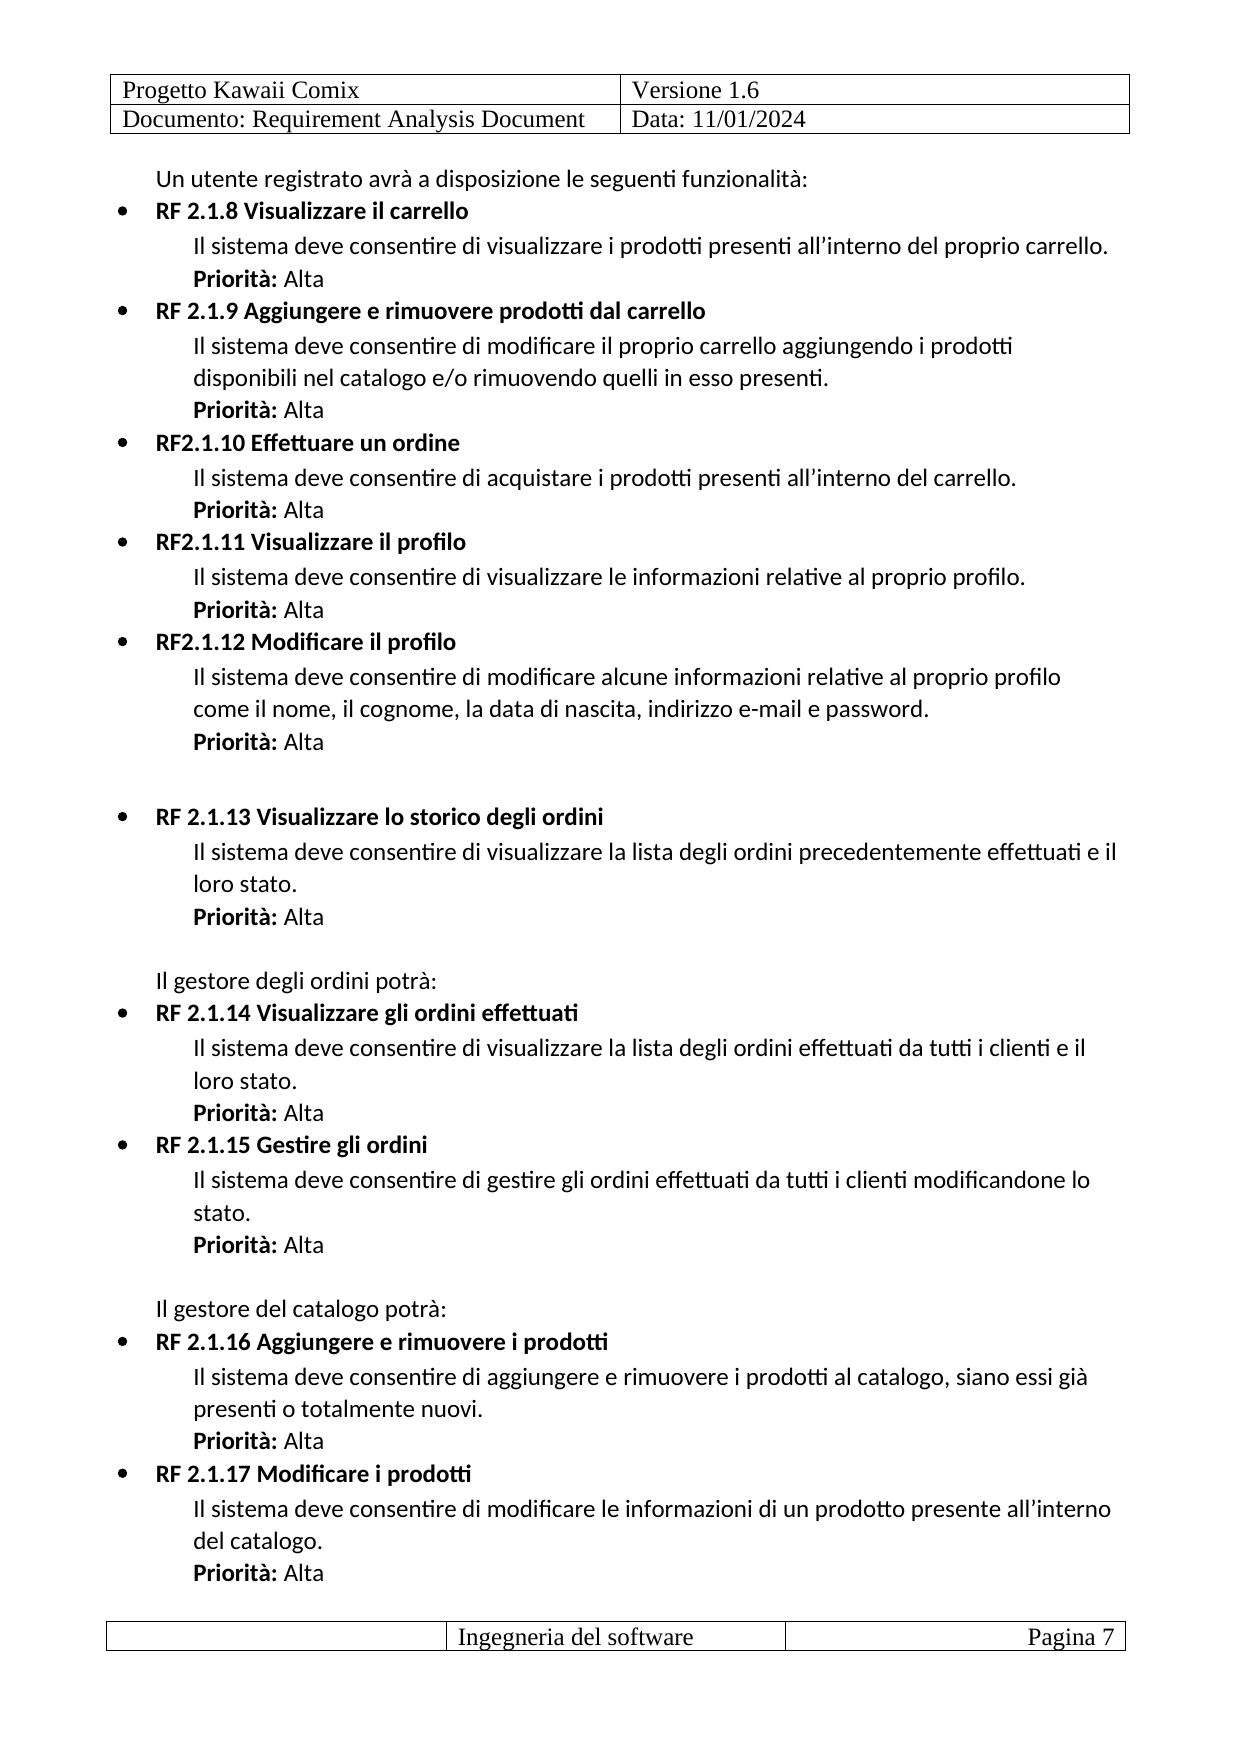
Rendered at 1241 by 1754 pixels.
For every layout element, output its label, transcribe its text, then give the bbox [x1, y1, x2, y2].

list Priorità: Alta [193, 901, 1122, 931]
list RF 2.1.15 Gestire gli ordini [118, 1129, 1122, 1160]
list Il sistema deve consentire di gestire gli ordini effettuati da tutti i clienti modificandone lo stato. [193, 1164, 1122, 1227]
list RF 2.1.9 Aggiungere e rimuovere prodotti dal carrello [118, 295, 1122, 326]
list RF 2.1.8 Visualizzare il carrello [118, 195, 1122, 226]
list Priorità: Alta [193, 263, 1122, 293]
list Il sistema deve consentire di visualizzare la lista degli ordini effettuati da tutti i clienti e il loro stato. [193, 1032, 1122, 1095]
list RF 2.1.17 Modificare i prodotti [118, 1458, 1122, 1488]
list Il sistema deve consentire di visualizzare la lista degli ordini precedentemente effettuati e il loro stato. [193, 836, 1122, 899]
list Priorità: Alta [193, 1229, 1122, 1259]
list RF 2.1.14 Visualizzare gli ordini effettuati [118, 997, 1122, 1028]
list Il sistema deve consentire di modificare il proprio carrello aggiungendo i prodotti disponibili nel catalogo e/o rimuovendo quelli in esso presenti. [193, 330, 1122, 393]
list RF2.1.10 Effettuare un ordine [118, 427, 1122, 457]
list Priorità: Alta [193, 1557, 1122, 1588]
list Il sistema deve consentire di modificare alcune informazioni relative al proprio profilo come il nome, il cognome, la data di nascita, indirizzo e-mail e password. [193, 661, 1122, 724]
list Priorità: Alta [193, 494, 1122, 525]
list Priorità: Alta [193, 1425, 1122, 1456]
list Priorità: Alta [193, 394, 1122, 425]
list Il sistema deve consentire di visualizzare i prodotti presenti all’interno del proprio carrello. [193, 230, 1122, 261]
list RF2.1.11 Visualizzare il profilo [118, 526, 1122, 557]
list Il sistema deve consentire di acquistare i prodotti presenti all’interno del carrello. [193, 462, 1122, 492]
list Priorità: Alta [193, 1097, 1122, 1128]
list Il sistema deve consentire di visualizzare le informazioni relative al proprio profilo. [193, 561, 1122, 592]
list Il sistema deve consentire di aggiungere e rimuovere i prodotti al catalogo, siano essi già presenti o totalmente nuovi. [193, 1361, 1122, 1424]
list RF 2.1.16 Aggiungere e rimuovere i prodotti [118, 1326, 1122, 1356]
list Priorità: Alta [193, 594, 1122, 624]
list Priorità: Alta [193, 726, 1122, 756]
list Il sistema deve consentire di modificare le informazioni di un prodotto presente all’interno del catalogo. [193, 1493, 1122, 1556]
list Il gestore del catalogo potrà: [156, 1293, 1122, 1324]
list Un utente registrato avrà a disposizione le seguenti funzionalità: [156, 163, 1122, 194]
list RF2.1.12 Modificare il profilo [118, 626, 1122, 657]
list Il gestore degli ordini potrà: [156, 965, 1122, 996]
list RF 2.1.13 Visualizzare lo storico degli ordini [118, 801, 1122, 832]
